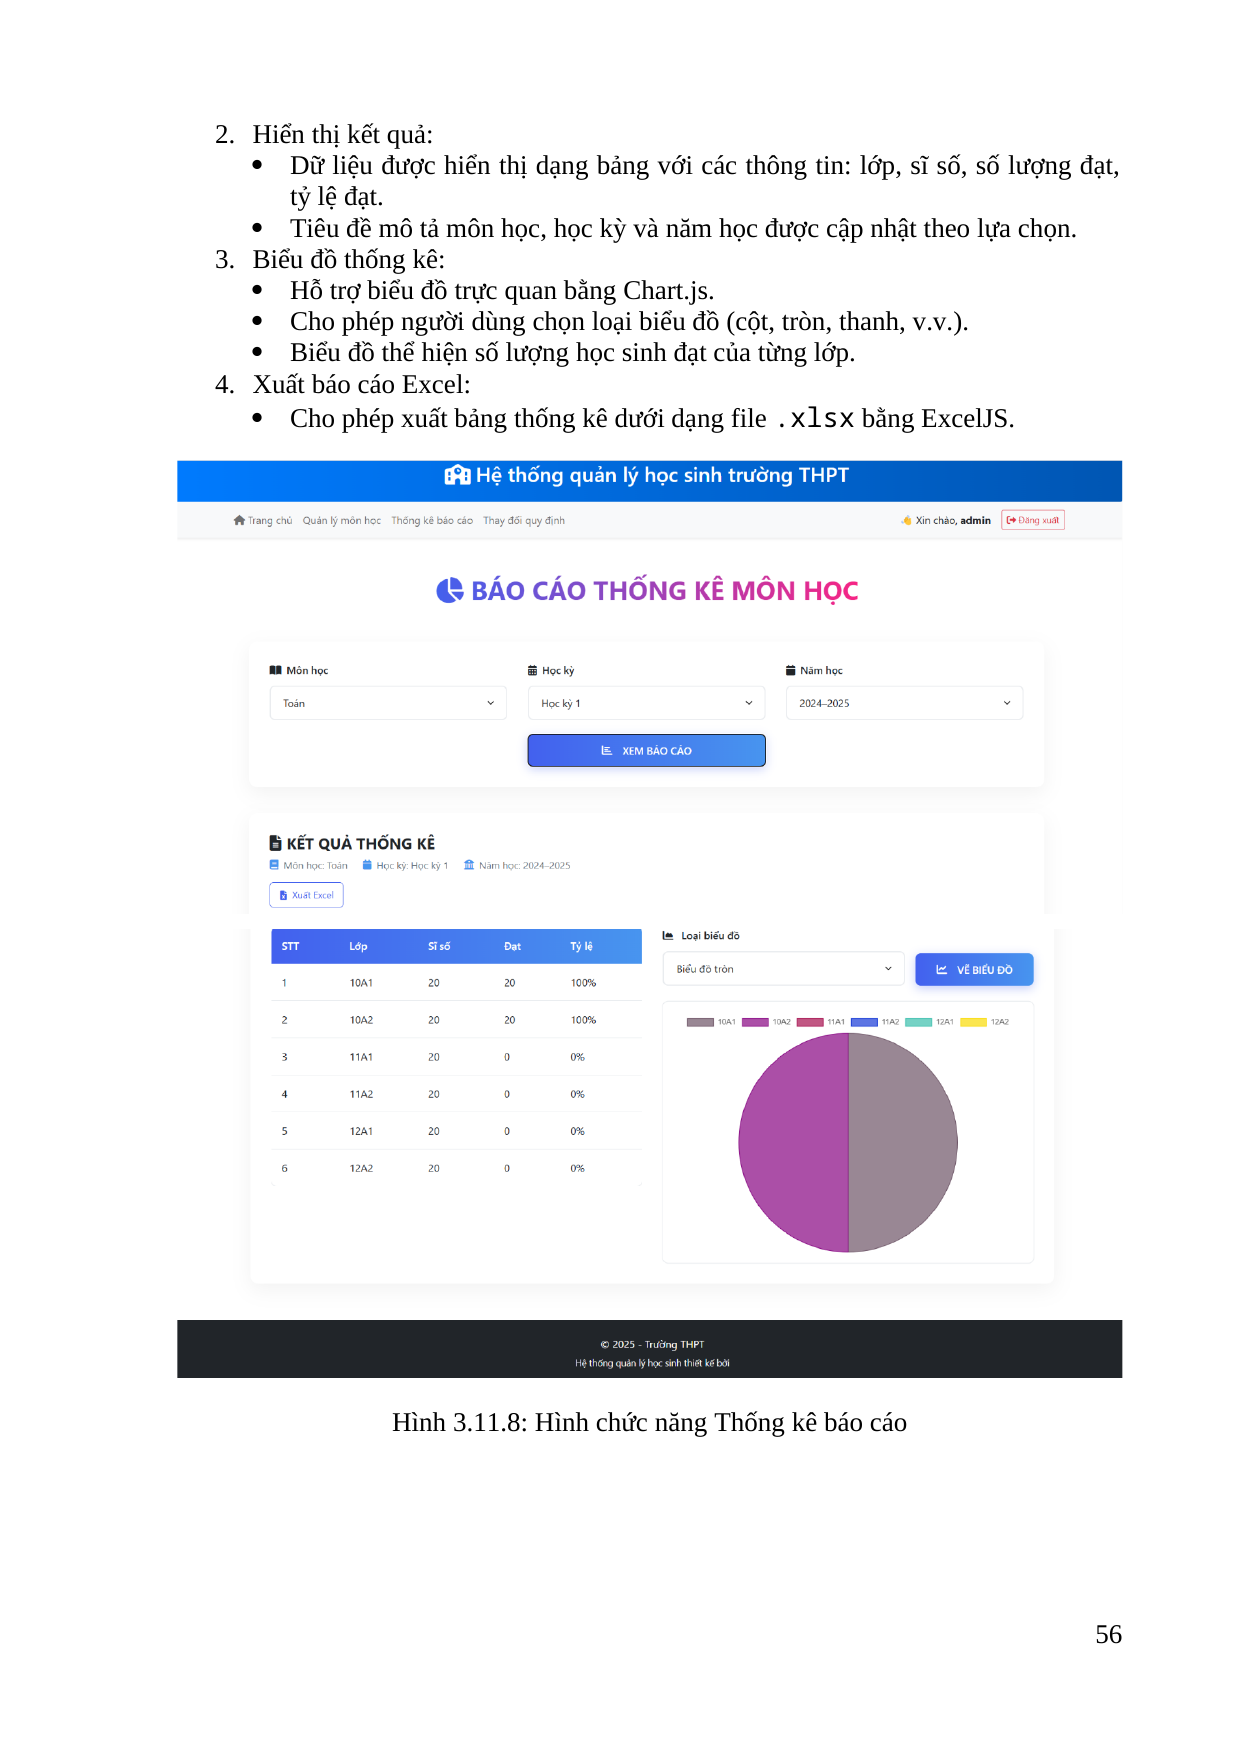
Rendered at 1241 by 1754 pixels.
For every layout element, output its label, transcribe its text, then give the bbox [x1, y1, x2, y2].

list Hiển thị kết quả: [215, 118, 1122, 149]
list Tiêu đề mô tả môn học, học kỳ và năm học được cập nhật theo lựa chọn. [252, 212, 1122, 243]
picture [177, 929, 1123, 1378]
list Biểu đồ thống kê: [215, 243, 1122, 274]
list Biểu đồ thể hiện số lượng học sinh đạt của từng lớp. [252, 337, 1122, 368]
picture [177, 460, 1123, 914]
list Xuất báo cáo Excel: [215, 368, 1122, 399]
list Hỗ trợ biểu đồ trực quan bằng Chart.js. [252, 274, 1122, 305]
list Cho phép xuất bảng thống kê dưới dạng file .xlsx bằng ExcelJS. [252, 399, 1122, 436]
list Cho phép người dùng chọn loại biểu đồ (cột, tròn, thanh, v.v.). [252, 305, 1122, 337]
list Dữ liệu được hiển thị dạng bảng với các thông tin: lớp, sĩ số, số lượng đạt, tỷ lệ đạt. [252, 149, 1122, 212]
